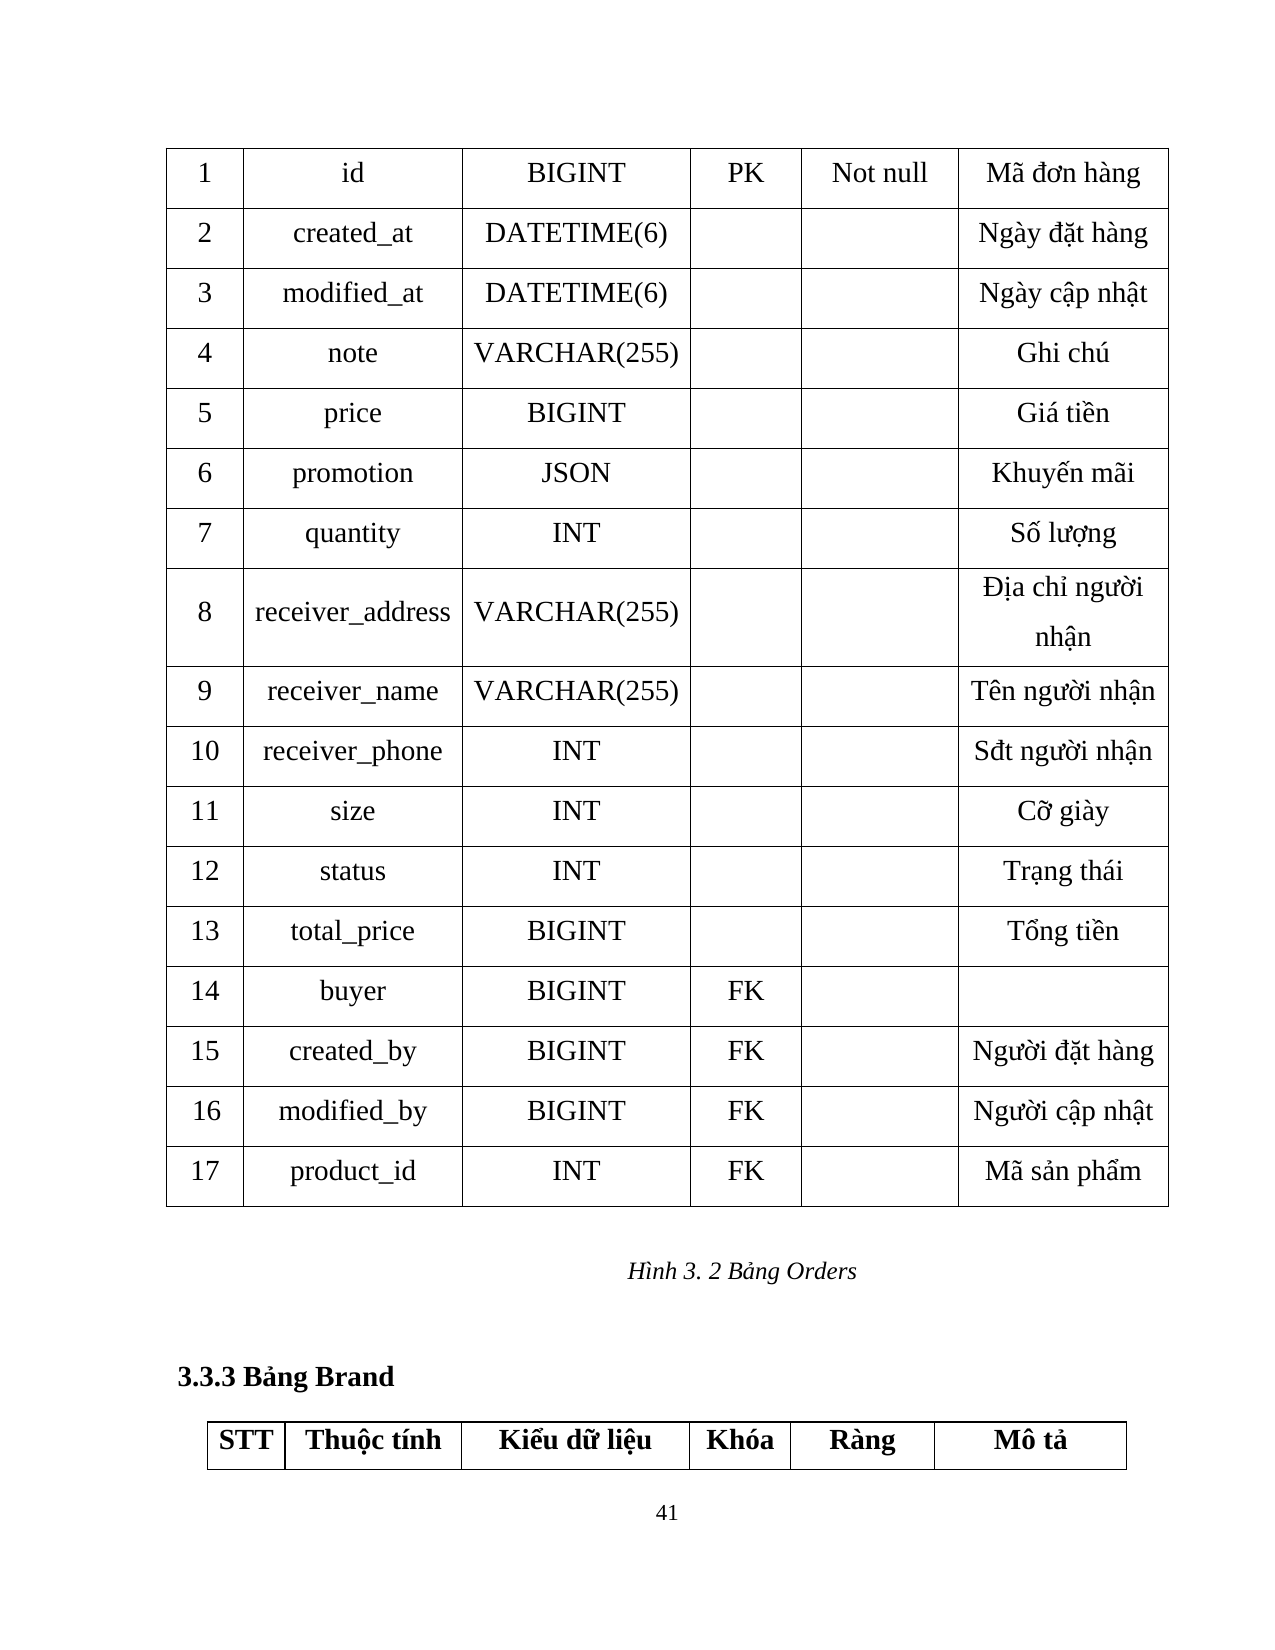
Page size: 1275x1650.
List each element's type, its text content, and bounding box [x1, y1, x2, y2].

table_cell [802, 967, 958, 1026]
table_cell INT [463, 509, 690, 568]
table_header Kiểu dữ liệu [462, 1423, 689, 1469]
table_cell 17 [167, 1147, 243, 1206]
table_cell [802, 269, 958, 328]
table_cell VARCHAR(255) [463, 329, 690, 388]
table_cell JSON [463, 449, 690, 508]
table_cell 12 [167, 847, 243, 906]
table_cell [691, 509, 801, 568]
table_cell [802, 787, 958, 846]
table_cell [802, 1147, 958, 1206]
table_cell [802, 1027, 958, 1086]
table_cell id [244, 149, 462, 208]
table_cell Tên người nhận [959, 667, 1168, 726]
table_cell Trạng thái [959, 847, 1168, 906]
table_cell [691, 329, 801, 388]
table_cell created_by [244, 1027, 462, 1086]
table_cell [691, 389, 801, 448]
table_cell BIGINT [463, 1087, 690, 1146]
table_cell 11 [167, 787, 243, 846]
table_cell Sđt người nhận [959, 727, 1168, 786]
table_cell [802, 389, 958, 448]
table_cell Mã sản phẩm [959, 1147, 1168, 1206]
table_cell receiver_phone [244, 727, 462, 786]
table_cell 9 [167, 667, 243, 726]
table_cell Tổng tiền [959, 907, 1168, 966]
table_cell [802, 449, 958, 508]
table_cell FK [691, 967, 801, 1026]
table_cell VARCHAR(255) [463, 569, 690, 666]
table_cell [691, 907, 801, 966]
table_cell [691, 847, 801, 906]
table_cell Ngày đặt hàng [959, 209, 1168, 268]
table_cell modified_by [244, 1087, 462, 1146]
table_cell status [244, 847, 462, 906]
table_cell VARCHAR(255) [463, 667, 690, 726]
table_cell Địa chỉ người nhận [959, 569, 1168, 666]
table_cell INT [463, 787, 690, 846]
table_cell INT [463, 847, 690, 906]
table_cell receiver_address [244, 569, 462, 666]
table_cell product_id [244, 1147, 462, 1206]
table_cell [802, 569, 958, 666]
table_header Thuộc tính [286, 1423, 461, 1469]
table_cell DATETIME(6) [463, 269, 690, 328]
table_cell [691, 787, 801, 846]
text 3.3.3 Bảng Brand [177, 1359, 1157, 1392]
table_cell created_at [244, 209, 462, 268]
table_cell receiver_name [244, 667, 462, 726]
table_cell BIGINT [463, 907, 690, 966]
table_cell note [244, 329, 462, 388]
table_cell Số lượng [959, 509, 1168, 568]
table_cell Ghi chú [959, 329, 1168, 388]
table_cell Ngày cập nhật [959, 269, 1168, 328]
table_cell 5 [167, 389, 243, 448]
table_header Ràng buộc [791, 1423, 934, 1469]
table_cell [802, 209, 958, 268]
table_cell [802, 329, 958, 388]
table_cell [802, 509, 958, 568]
table_cell [802, 667, 958, 726]
table_cell [802, 727, 958, 786]
table_cell [691, 727, 801, 786]
table_cell quantity [244, 509, 462, 568]
table_cell Giá tiền [959, 389, 1168, 448]
table_cell [691, 449, 801, 508]
table_cell Người đặt hàng [959, 1027, 1168, 1086]
table_cell 1 [167, 149, 243, 208]
table_cell Khuyến mãi [959, 449, 1168, 508]
table_cell modified_at [244, 269, 462, 328]
table_cell 3 [167, 269, 243, 328]
table_cell 15 [167, 1027, 243, 1086]
table_cell BIGINT [463, 389, 690, 448]
table_cell [802, 847, 958, 906]
table_cell [802, 1087, 958, 1146]
table_cell [691, 667, 801, 726]
table_cell total_price [244, 907, 462, 966]
table_cell 13 [167, 907, 243, 966]
table_cell [802, 907, 958, 966]
table_cell PK [691, 149, 801, 208]
table_cell 14 [167, 967, 243, 1026]
table_cell FK [691, 1087, 801, 1146]
table_cell BIGINT [463, 1027, 690, 1086]
table_cell FK [691, 1027, 801, 1086]
table_cell Not null [802, 149, 958, 208]
table_cell 10 [167, 727, 243, 786]
table_cell 2 [167, 209, 243, 268]
text Hình 3. 2 Bảng Orders [552, 1256, 1157, 1285]
table_cell DATETIME(6) [463, 209, 690, 268]
table_cell 7 [167, 509, 243, 568]
table_cell Người cập nhật [959, 1087, 1168, 1146]
table_cell BIGINT [463, 149, 690, 208]
table_cell buyer [244, 967, 462, 1026]
table_cell 6 [167, 449, 243, 508]
table_header Mô tả [935, 1423, 1126, 1469]
table_cell Cỡ giày [959, 787, 1168, 846]
table_cell price [244, 389, 462, 448]
table_cell [959, 967, 1168, 1026]
table_cell promotion [244, 449, 462, 508]
table_cell FK [691, 1147, 801, 1206]
table_cell size [244, 787, 462, 846]
table_cell 16 [167, 1087, 243, 1146]
table_cell INT [463, 727, 690, 786]
table_cell [691, 269, 801, 328]
table_cell INT [463, 1147, 690, 1206]
table_header STT [208, 1423, 284, 1469]
table_cell 4 [167, 329, 243, 388]
table_cell [691, 569, 801, 666]
table_cell [691, 209, 801, 268]
table_cell BIGINT [463, 967, 690, 1026]
table_cell Mã đơn hàng [959, 149, 1168, 208]
table_header Khóa [690, 1423, 790, 1469]
table_cell 8 [167, 569, 243, 666]
